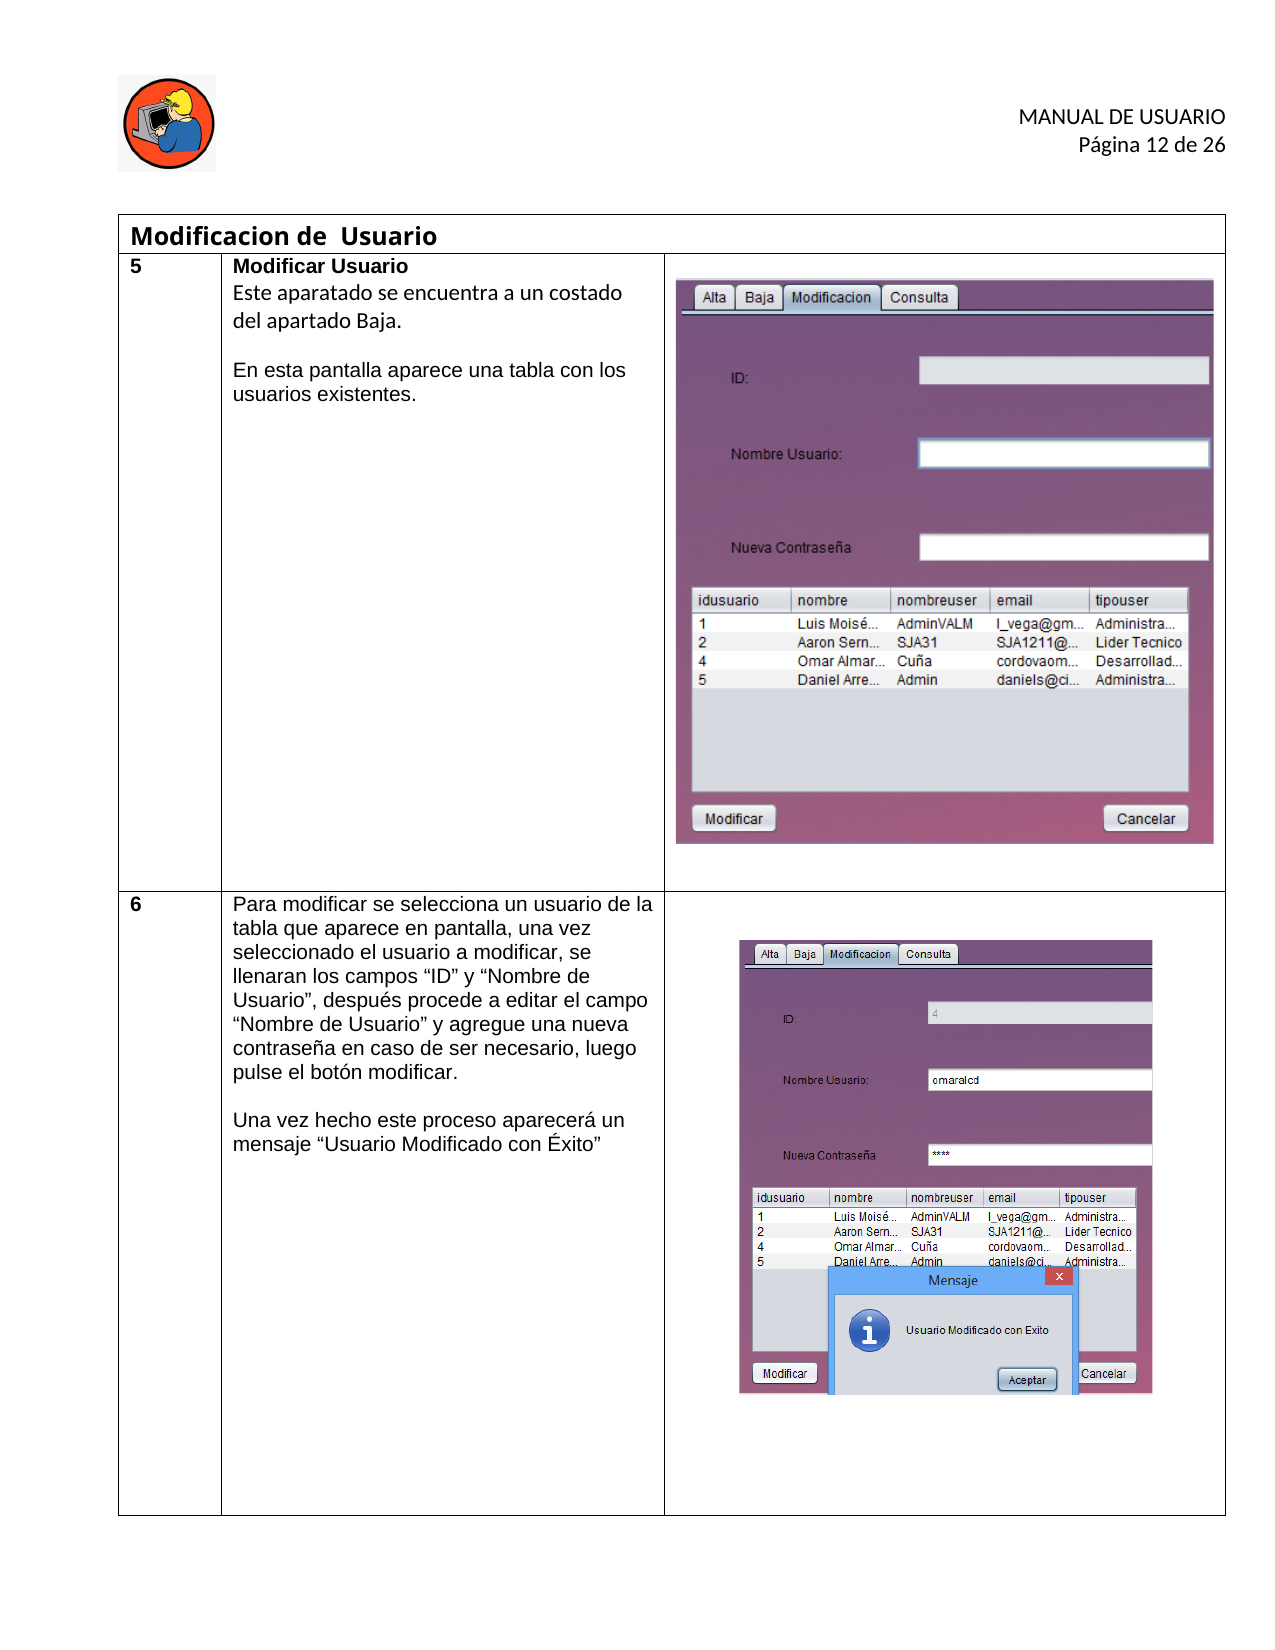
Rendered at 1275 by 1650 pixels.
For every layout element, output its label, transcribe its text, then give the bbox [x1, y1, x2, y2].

table_cell Para modificar se selecciona un usuario de la tabla que aparece en pantalla, una vez seleccionado el usuario a modificar, se llenaran los campos “ID” y “Nombre de Usuario”, después procede a editar el campo “Nombre de Usuario” y agregue una nueva contraseña en caso de ser necesario, luego pulse el botón modificar. Una vez hecho este proceso aparecerá un mensaje “Usuario Modificado con Éxito” [222, 892, 664, 1514]
picture [118, 75, 216, 172]
table_cell Modificacion de Usuario [119, 215, 1225, 253]
table_cell 6 [119, 892, 221, 1514]
table_cell [665, 892, 1225, 1514]
table_cell 5 [119, 254, 221, 891]
table_cell Modificar Usuario Este aparatado se encuentra a un costado del apartado Baja. En esta pantalla aparece una tabla con los usuarios existentes. [222, 254, 664, 891]
table_cell [665, 254, 1225, 891]
